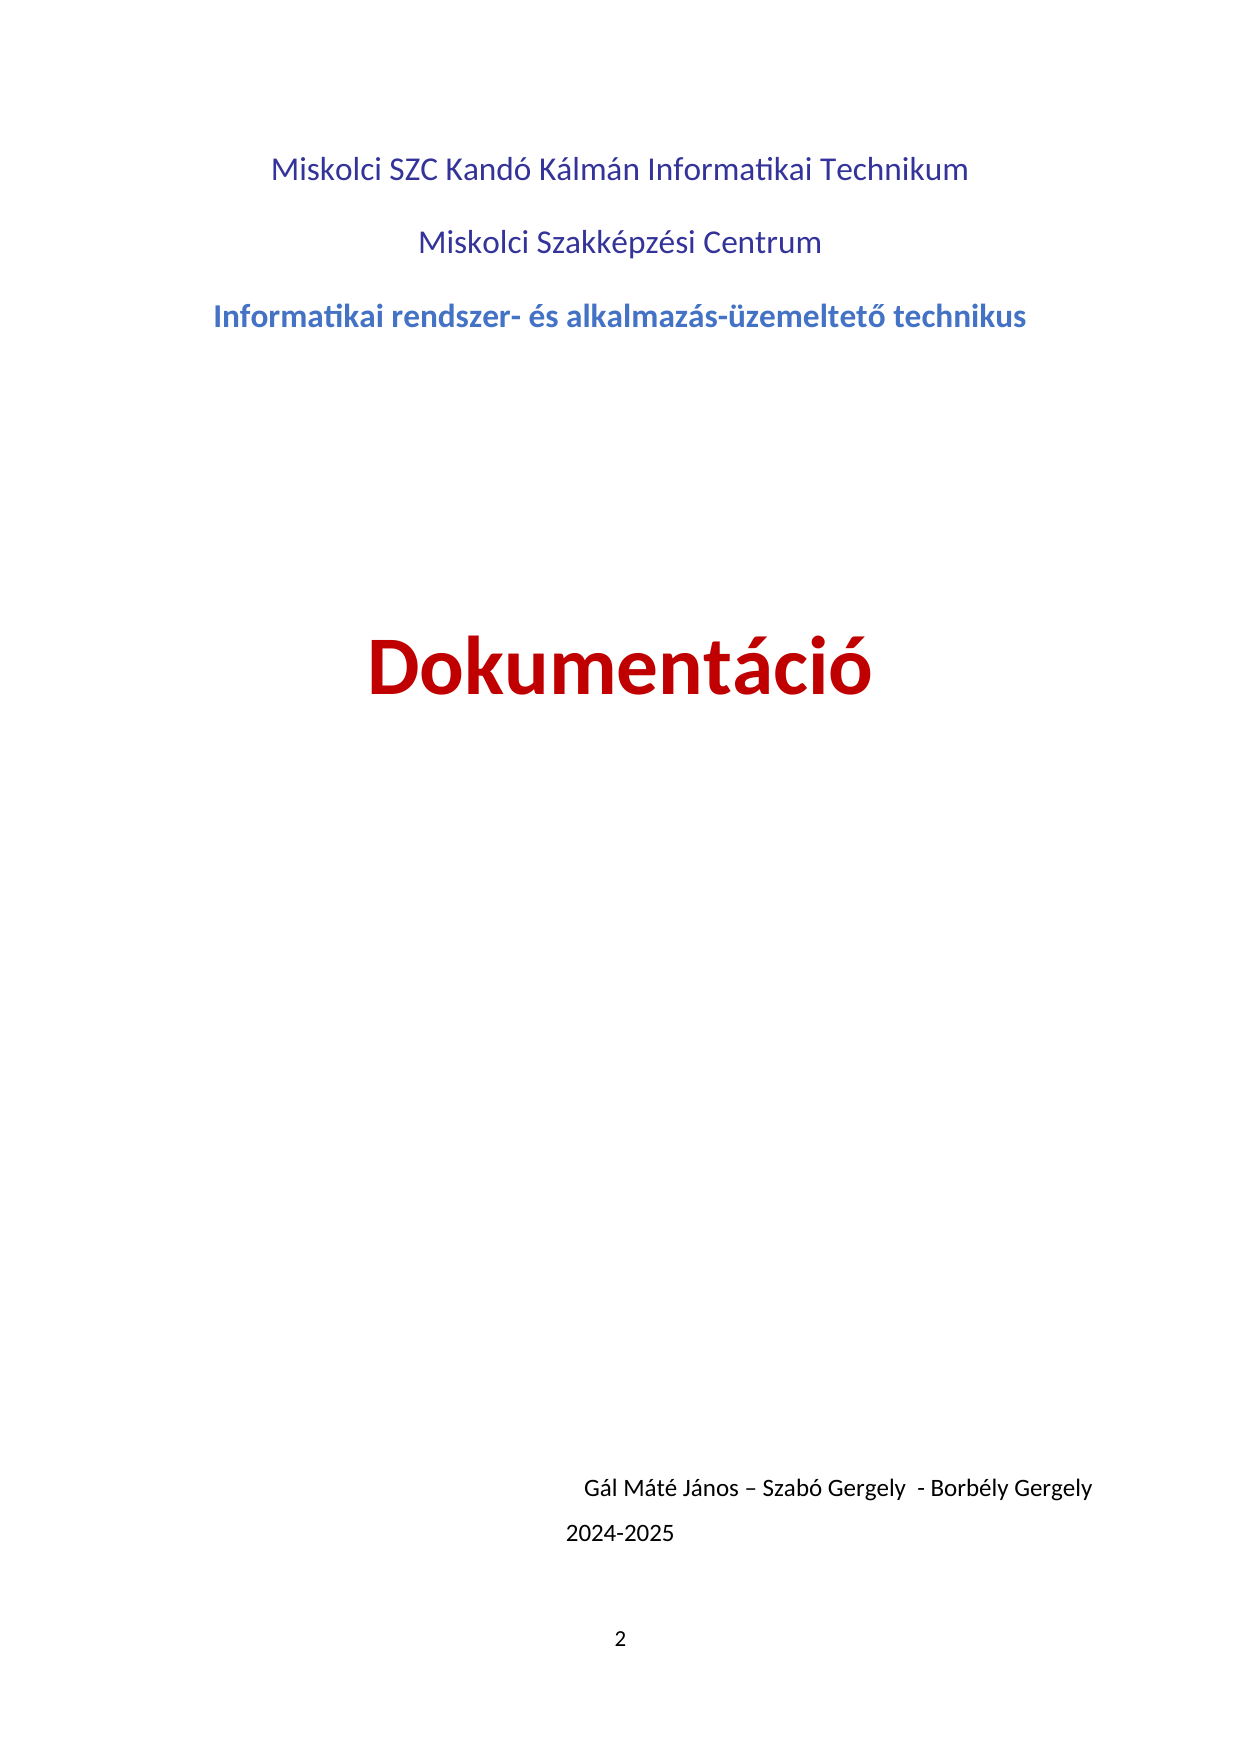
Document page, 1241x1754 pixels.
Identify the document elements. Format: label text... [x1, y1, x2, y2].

text Gál Máté János – Szabó Gergely - Borbély Gergely [148, 1472, 1093, 1502]
text Miskolci Szakképzési Centrum [148, 221, 1093, 262]
title Informatikai rendszer- és alkalmazás-üzemeltető technikus [148, 295, 1093, 335]
text 2024-2025 [148, 1518, 1093, 1548]
title Dokumentáció [148, 614, 1093, 715]
text Miskolci SZC Kandó Kálmán Informatikai Technikum [148, 148, 1093, 188]
